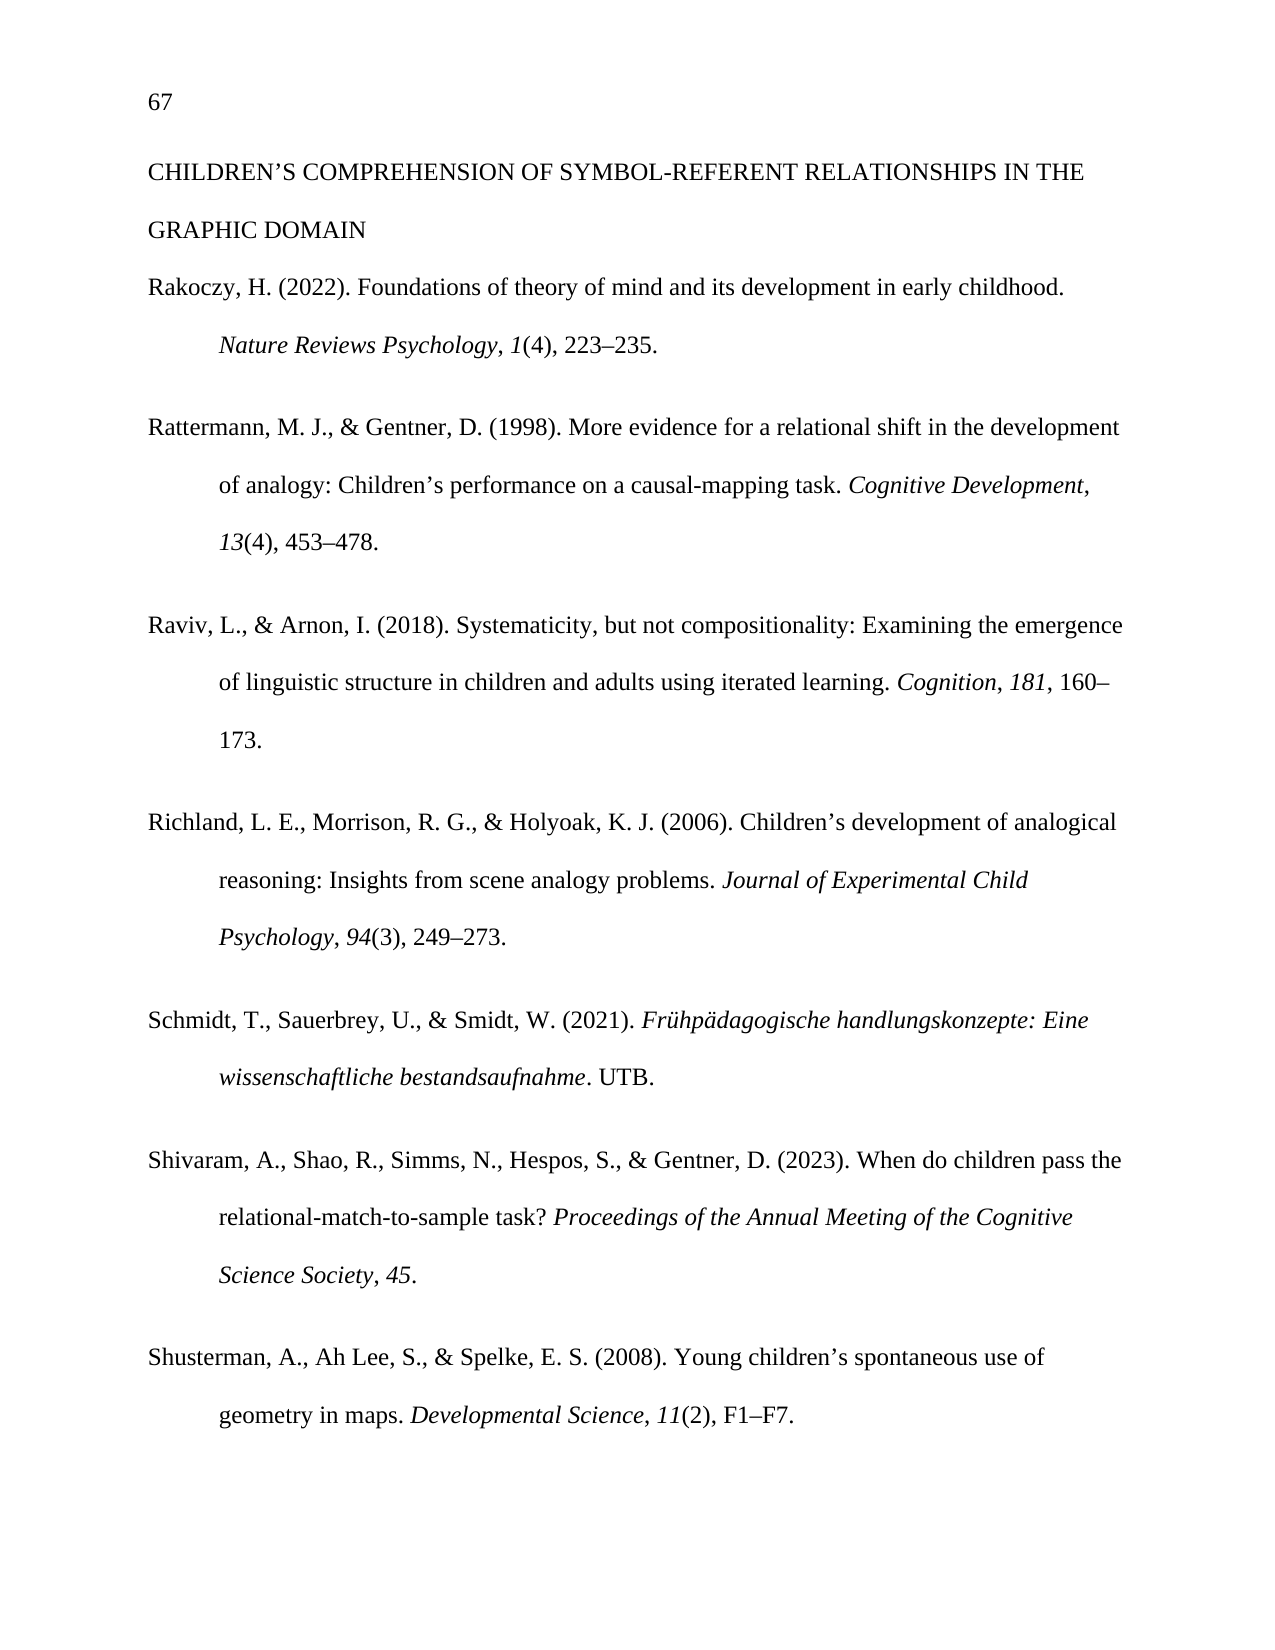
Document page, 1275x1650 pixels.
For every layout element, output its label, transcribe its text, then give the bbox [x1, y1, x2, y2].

text Richland, L. E., Morrison, R. G., & Holyoak, K. J. (2006). Children’s development of analogical reasoning: Insights from scene analogy problems. Journal of Experimental Child Psychology, 94(3), 249–273. [148, 807, 1127, 951]
text Schmidt, T., Sauerbrey, U., & Smidt, W. (2021). Frühpädagogische handlungskonzepte: Eine wissenschaftliche bestandsaufnahme. UTB. [148, 1005, 1127, 1091]
text Rakoczy, H. (2022). Foundations of theory of mind and its development in early childhood. Nature Reviews Psychology, 1(4), 223–235. [148, 272, 1127, 359]
text Shusterman, A., Ah Lee, S., & Spelke, E. S. (2008). Young children’s spontaneous use of geometry in maps. Developmental Science, 11(2), F1–F7. [148, 1342, 1127, 1429]
text Rattermann, M. J., & Gentner, D. (1998). More evidence for a relational shift in the development of analogy: Children’s performance on a causal-mapping task. Cognitive Development, 13(4), 453–478. [148, 412, 1127, 556]
text Raviv, L., & Arnon, I. (2018). Systematicity, but not compositionality: Examining the emergence of linguistic structure in children and adults using iterated learning. Cognition, 181, 160–173. [148, 610, 1127, 754]
text Shivaram, A., Shao, R., Simms, N., Hespos, S., & Gentner, D. (2023). When do children pass the relational-match-to-sample task? Proceedings of the Annual Meeting of the Cognitive Science Society, 45. [148, 1145, 1127, 1289]
